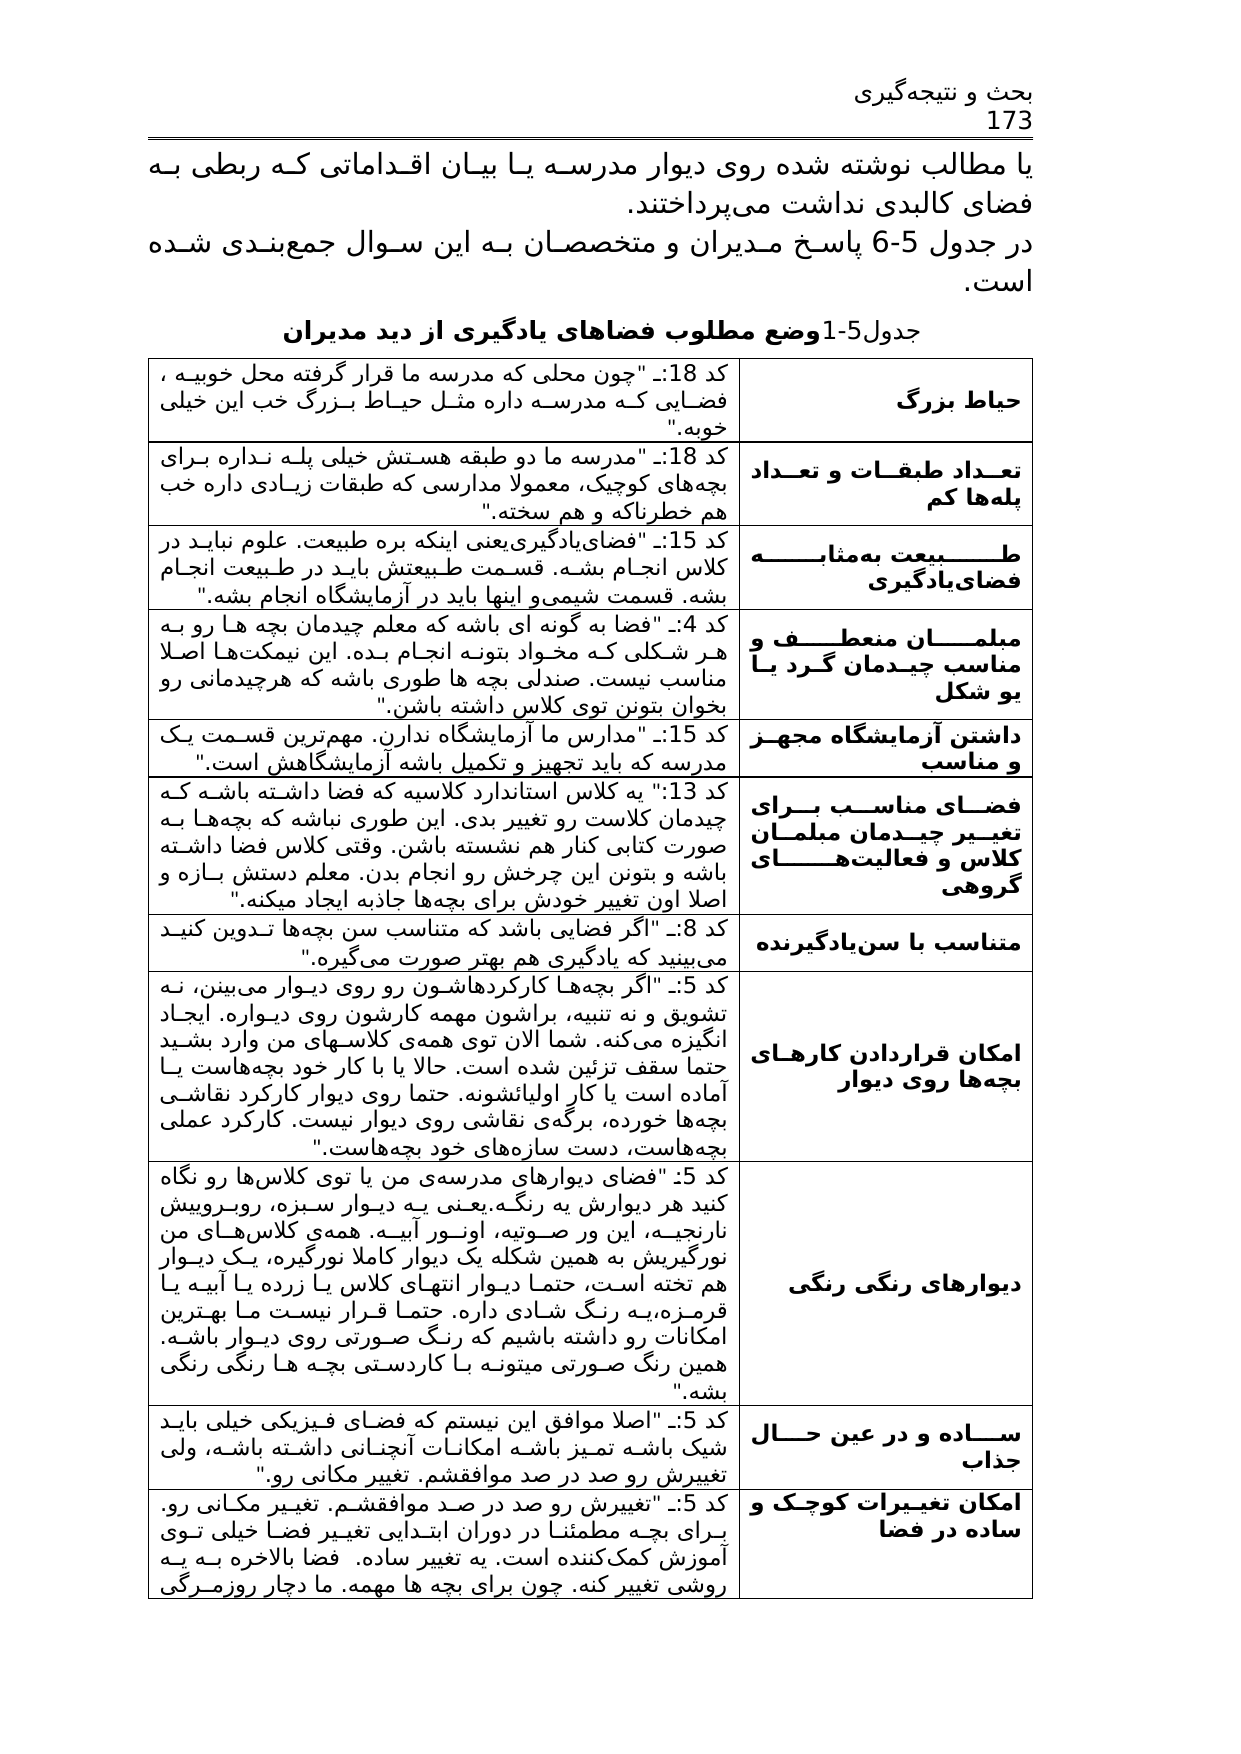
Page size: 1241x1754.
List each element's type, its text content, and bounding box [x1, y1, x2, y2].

table_cell کد 8: "اگر فضایی باشد که متناسب سن بچه‌ها تدوین کنید می‌بینید که ‌یادگیری هم بهتر صورت می‌گیره." [149, 915, 739, 971]
table_cell داشتن آزمایشگاه مجهز و مناسب [740, 720, 1032, 776]
table_cell کد 5: "اصلا موافق این نیستم که فضای فیزیکی خیلی باید شیک باشه تمیز باشه امکانات آنچنانی داشته باشه، ولی تغییرش رو صد در صد موافقشم. تغییر مکانی رو." [149, 1406, 739, 1488]
table_cell فضای مناسب برای تغییر چیدمان مبلمان کلاس و فعالیت‌های گروهی [740, 778, 1032, 913]
text در جدول 5-6 پاسخ مدیران و متخصصان به این سوال جمع‌بندی شده است. [148, 226, 1033, 298]
table_cell کد 15: "فضای‌یادگیری‌یعنی اینکه بره طبیعت. علوم نباید در کلاس انجام بشه. قسمت طبیعتش باید در طبیعت انجام بشه. قسمت شیمی‌و اینها باید در آزمایشگاه انجام بشه." [149, 526, 739, 609]
table_cell کد 5: "اگر بچه‌ها کارکردهاشون رو روی دیوار می‌بینن، نه تشویق و نه تنبیه، براشون مهمه کارشون روی دیواره. ایجاد انگیزه می‌کنه. شما الان توی همه‌ی کلاسهای من وارد بشید حتما سقف تزئین شده است. حالا‌ یا با کار خود بچه‌هاست‌ یا آماده است ‌یا کار اولیائشونه. حتما روی دیوار کارکرد نقاشی بچه‌ها خورده، برگه‌ی نقاشی روی دیوار نیست. کارکرد عملی بچه‌هاست، دست سازه‌های خود بچه‌هاست." [149, 972, 739, 1161]
text وضع مطلوب فضاهای یادگیری از دید مدیران [148, 316, 1010, 345]
table_header کد 18: "چون محلی که مدرسه ما قرار گرفته محل خوبیه ، فضایی که مدرسه داره مثل حیاط بزرگ خب این خیلی خوبه." [149, 359, 739, 441]
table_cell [740, 1490, 1032, 1598]
table_cell کد 18: "مدرسه ما دو طبقه هستش خیلی پله نداره برای بچه‌های کوچیک، معمولا مدارسی که طبقات زیادی داره خب هم خطرناکه و هم سخته." [149, 443, 739, 525]
table_cell دیوارهای رنگی رنگی [740, 1162, 1032, 1405]
table_cell متناسب با سن‌یادگیرنده [740, 915, 1032, 971]
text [148, 148, 1033, 221]
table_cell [149, 1490, 739, 1598]
table_cell طبیعت به‌مثابه فضای‌یادگیری [740, 526, 1032, 609]
table_cell کد 4: "فضا به گونه ای باشه که معلم چیدمان بچه ها رو به هر شکلی که مخواد بتونه انجام بده. این نیمکت‌ها اصلا مناسب نیست. صندلی بچه ها طوری باشه که هرچیدمانی رو بخوان بتونن توی کلاس داشته باشن." [149, 610, 739, 719]
table_header حیاط بزرگ [740, 359, 1032, 441]
table_cell کد 5: "فضای دیوارهای مدرسه‌ی من ‌یا توی کلاس‌ها رو نگاه کنید هر دیوارش ‌یه رنگه.‌یعنی ‌یه دیوار سبزه، روبروییش نارنجیه، این ور صوتیه، اونور آبیه. همه‌ی کلاس‌های من نورگیریش به همین شکله‌ یک دیوار کاملا نورگیره، ‌یک دیوار هم تخته است، حتما دیوار انتهای کلاس ‌یا زرده‌ یا آبیه ‌یا قرمزه،‌یه رنگ شادی داره. حتما قرار نیست ما بهترین امکانات رو داشته باشیم که رنگ صورتی روی دیوار باشه. همین رنگ صورتی میتونه با کاردستی بچه ها رنگی رنگی بشه." [149, 1162, 739, 1405]
table_cell کد 13:" ‌یه کلاس استاندارد کلاسیه که فضا داشته باشه که چیدمان کلاست رو تغییر بدی. این طوری نباشه که بچه‌ها به صورت کتابی کنار هم نشسته باشن. وقتی کلاس فضا داشته باشه و بتونن این چرخش رو انجام بدن. معلم دستش بازه و اصلا اون تغییر خودش برای بچه‌ها جاذبه ایجاد میکنه." [149, 778, 739, 913]
table_cell امکان قراردادن کارهای بچه‌ها روی دیوار [740, 972, 1032, 1161]
table_cell مبلمان منعطف و مناسب چیدمان‌ گرد یا یو شکل [740, 610, 1032, 719]
table_cell ساده و در عین حال جذاب [740, 1406, 1032, 1488]
table_cell تعداد طبقات و تعداد پله‌ها کم [740, 443, 1032, 525]
table_cell کد 15: "مدارس ما آزمایشگاه ندارن. مهم‌ترین قسمت ‌یک مدرسه که باید تجهیز و تکمیل باشه آزمایشگاهش است." [149, 720, 739, 776]
